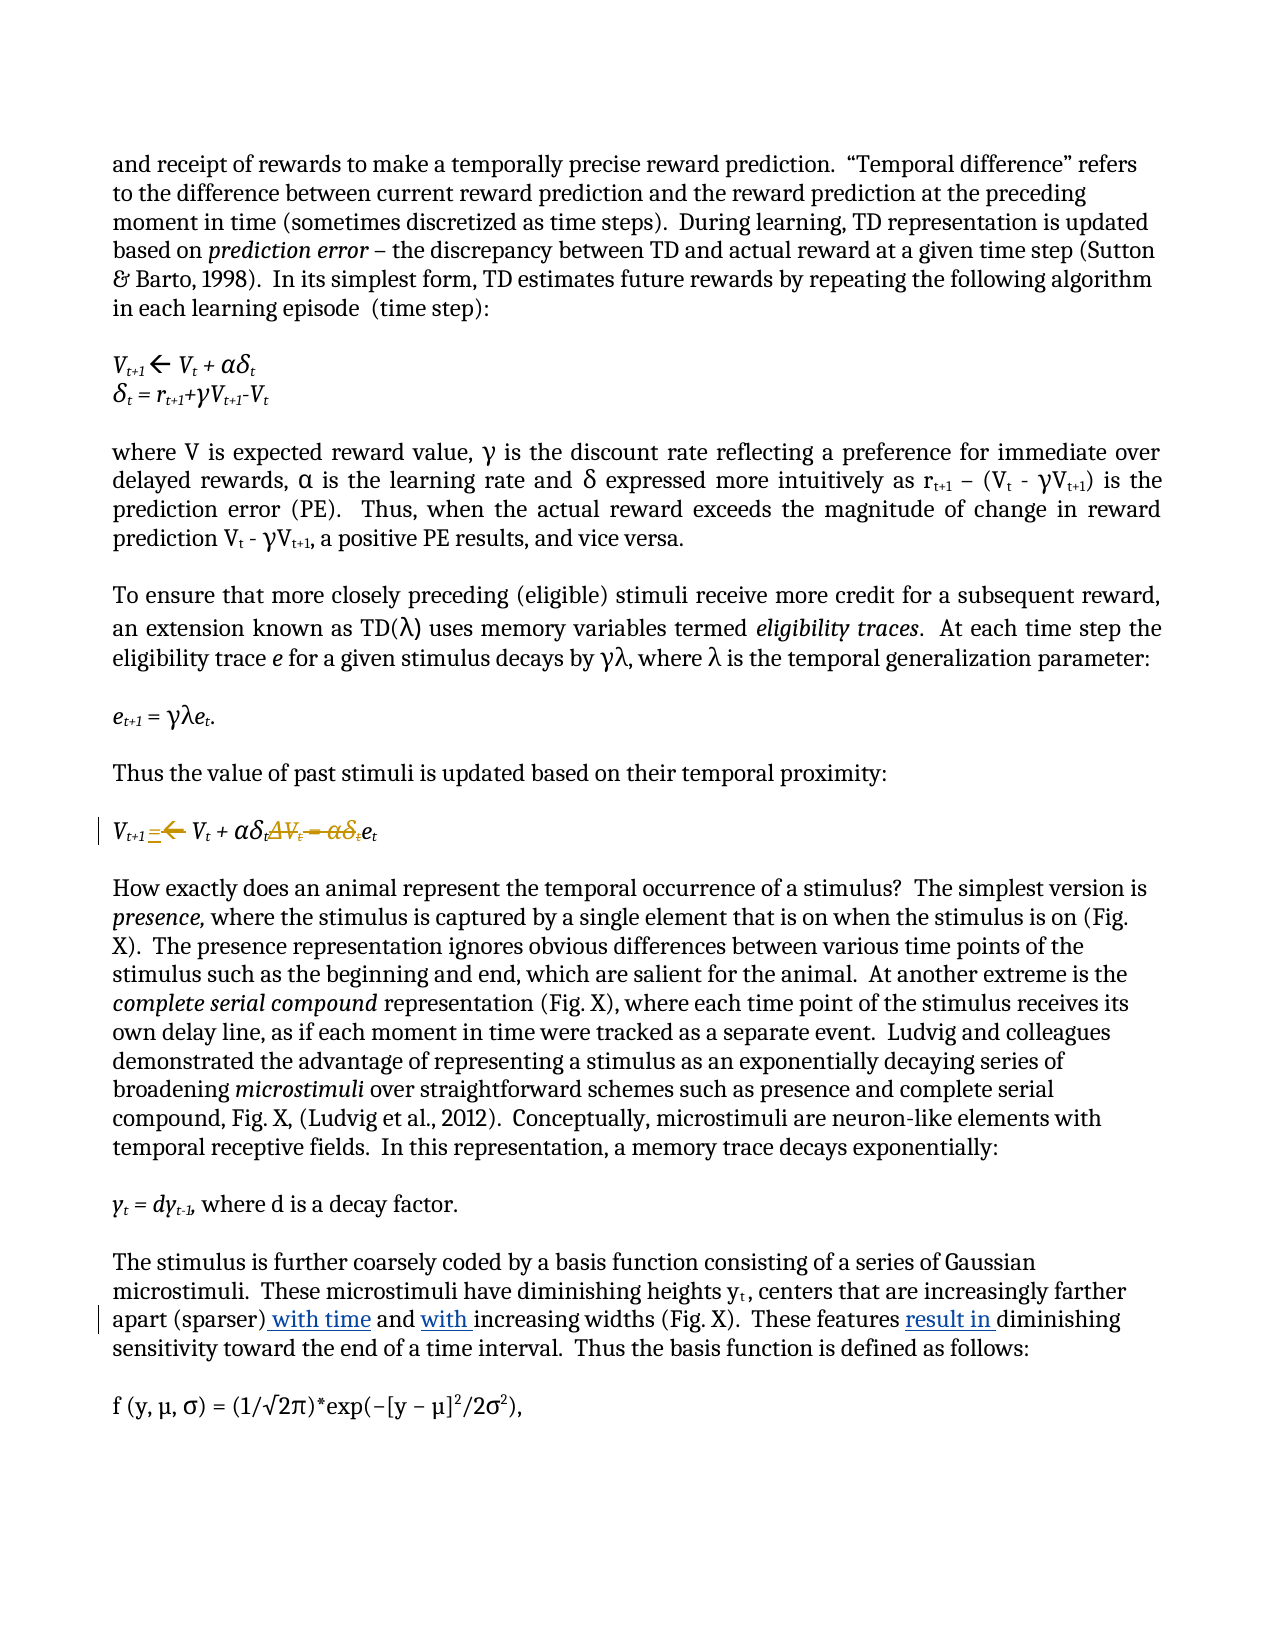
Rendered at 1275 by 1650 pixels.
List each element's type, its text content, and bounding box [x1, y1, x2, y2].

text To ensure that more closely preceding (eligible) stimuli receive more credit for a subsequent reward, an extension known as TD(λ) uses memory variables termed eligibility traces. At each time step the eligibility trace e for a given stimulus decays by γλ, where λ is the temporal generalization parameter: [112, 581, 1162, 673]
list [112, 150, 1162, 322]
text How exactly does an animal represent the temporal occurrence of a stimulus? The simplest version is presence, where the stimulus is captured by a single element that is on when the stimulus is on (Fig. X). The presence representation ignores obvious differences between various time points of the stimulus such as the beginning and end, which are salient for the animal. At another extreme is the complete serial compound representation (Fig. X), where each time point of the stimulus receives its own delay line, as if each moment in time were tracked as a separate event. Ludvig and colleagues demonstrated the advantage of representing a stimulus as an exponentially decaying series of broadening microstimuli over straightforward schemes such as presence and complete serial compound, Fig. X, (Ludvig et al., 2012). Conceptually, microstimuli are neuron-like elements with temporal receptive fields. In this representation, a memory trace decays exponentially: [112, 874, 1162, 1162]
text yt = dyt-1, where d is a decay factor. [112, 1190, 1162, 1219]
text et+1 = γλet. [112, 702, 1162, 730]
text δt = rt+1+γVt+1-Vt [112, 380, 1162, 409]
text f (y, µ, σ) = (1/√2π)*exp(−[y − µ]2/2σ2), [112, 1392, 1162, 1420]
text where V is expected reward value, γ is the discount rate reflecting a preference for immediate over delayed rewards, α is the learning rate and δ expressed more intuitively as rt+1 – (Vt - γVt+1) is the prediction error (PE). Thus, when the actual reward exceeds the magnitude of change in reward prediction Vt - γVt+1, a positive PE results, and vice versa. [112, 437, 1162, 552]
text Vt+1 Vt + αδtet [112, 817, 1162, 845]
text Thus the value of past stimuli is updated based on their temporal proximity: [112, 759, 1162, 788]
text The stimulus is further coarsely coded by a basis function consisting of a series of Gaussian microstimuli. These microstimuli have diminishing heights yt , centers that are increasingly farther apart (sparser) and increasing widths (Fig. X). These features diminishing sensitivity toward the end of a time interval. Thus the basis function is defined as follows: [112, 1248, 1162, 1363]
text Vt+1 Vt + αδt [112, 351, 1162, 380]
